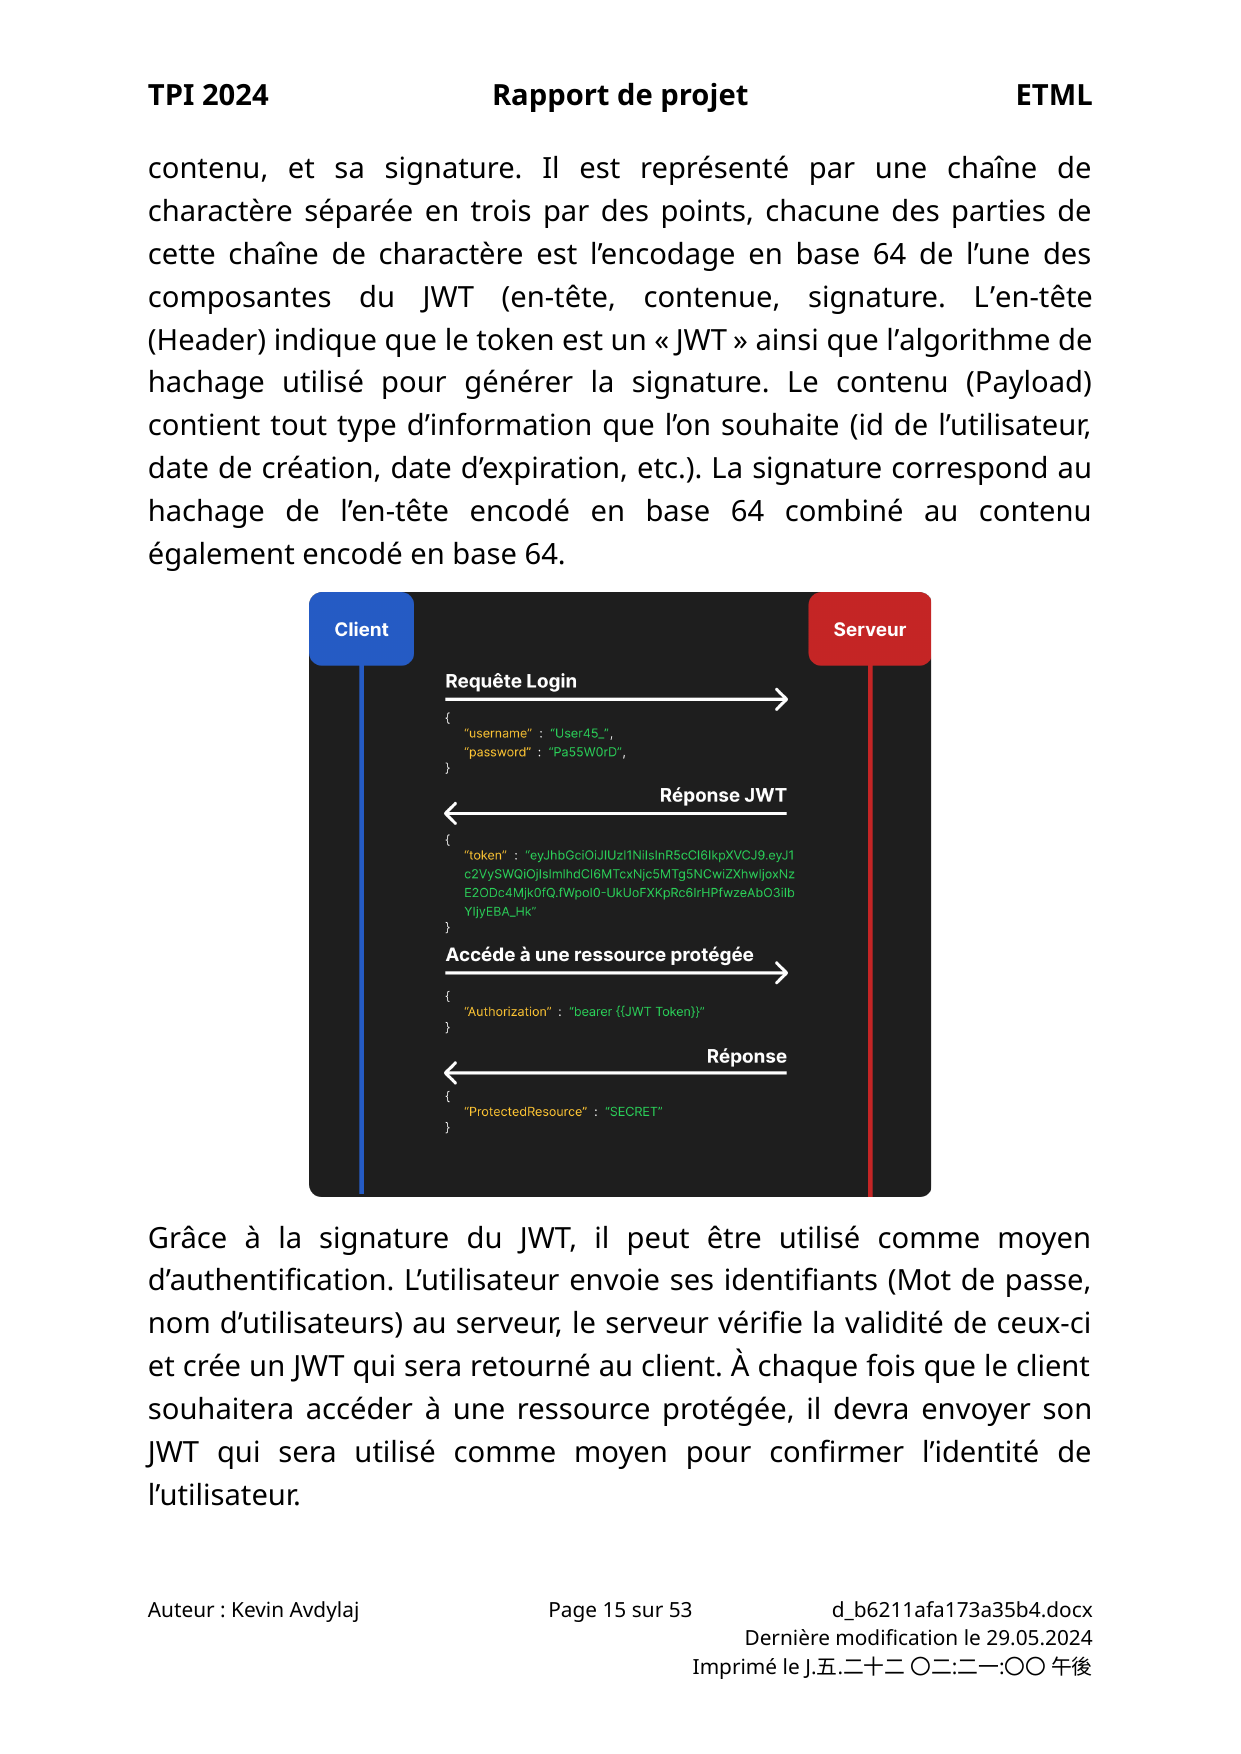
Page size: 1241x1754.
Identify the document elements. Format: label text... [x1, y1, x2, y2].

picture [309, 592, 932, 1197]
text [148, 148, 1093, 573]
text Grâce à la signature du JWT, il peut être utilisé comme moyen d’authentification. L’utilisateur envoie ses identifiants (Mot de passe, nom d’utilisateurs) au serveur, le serveur vérifie la validité de ceux-ci et crée un JWT qui sera retourné au client. À chaque fois que le client souhaitera accéder à une ressource protégée, il devra envoyer son JWT qui sera utilisé comme moyen pour confirmer l’identité de l’utilisateur. [148, 1217, 1093, 1513]
